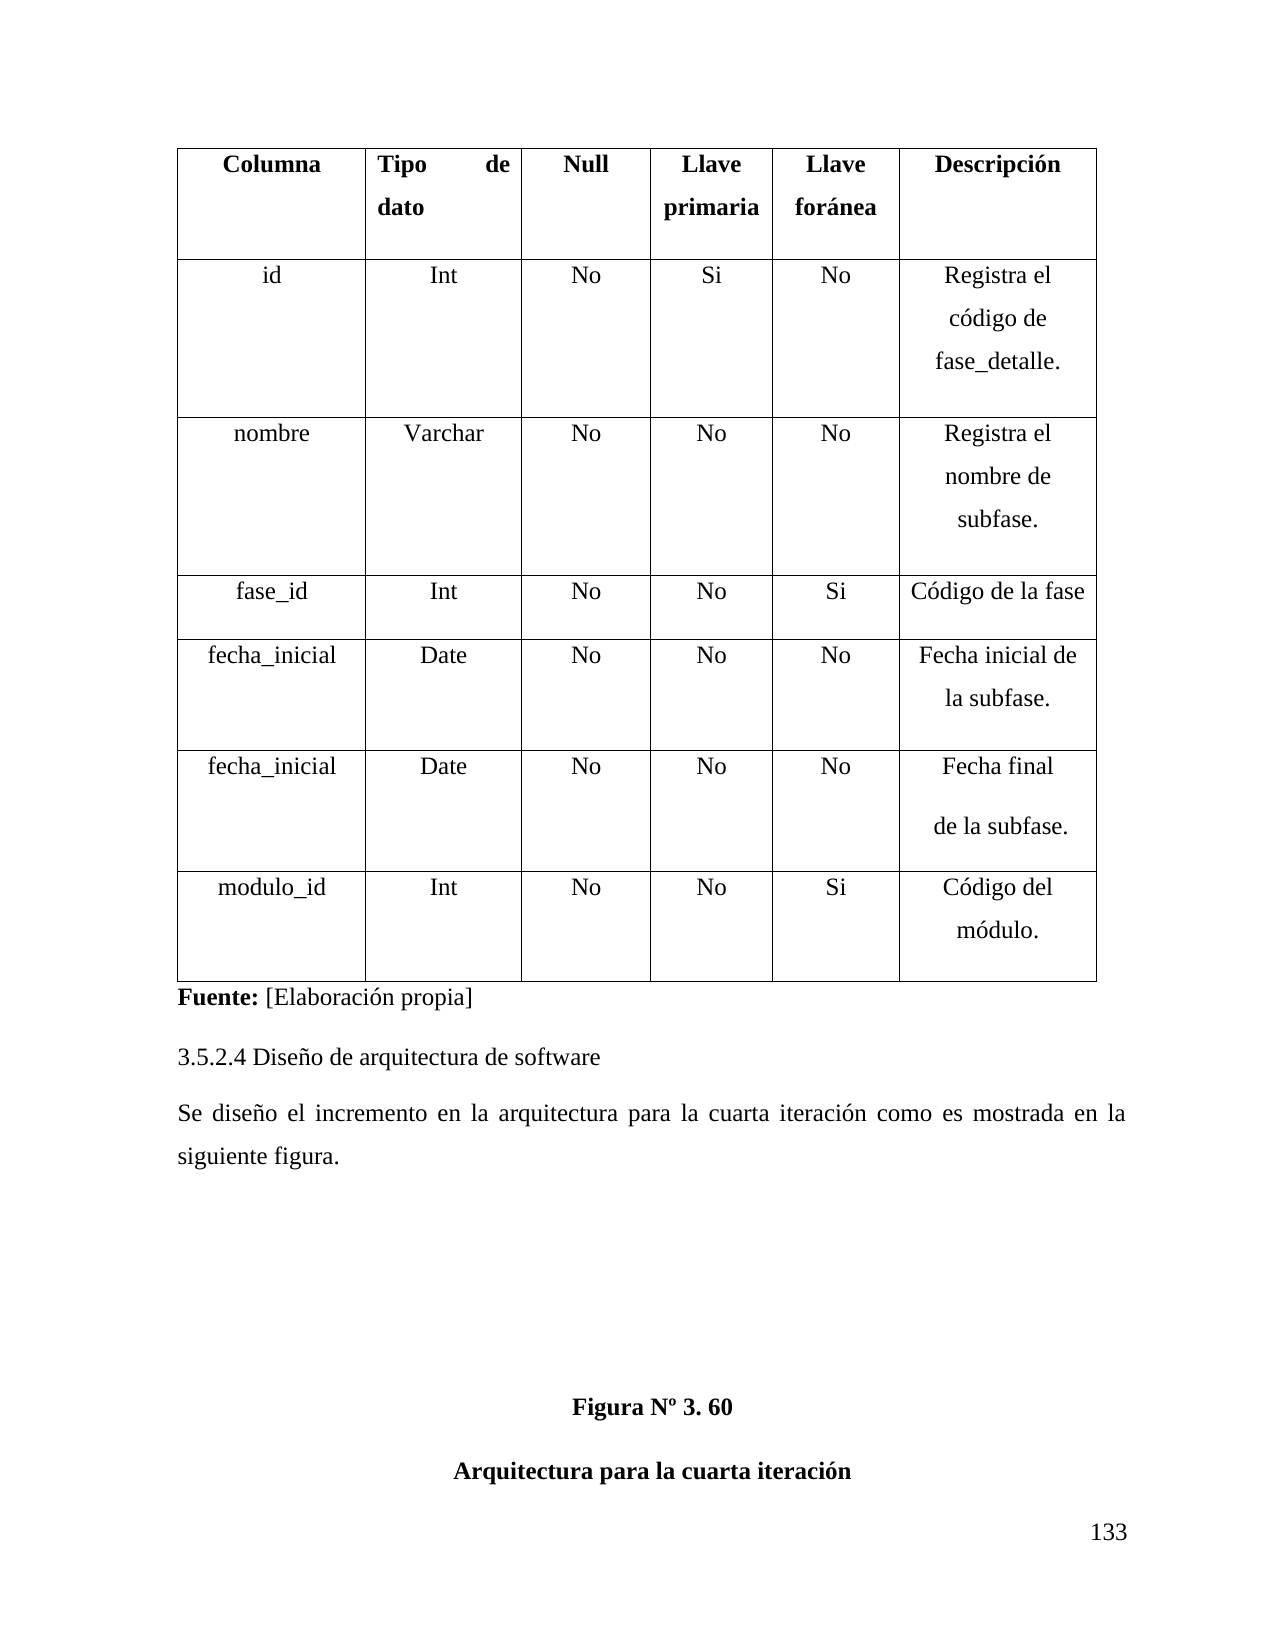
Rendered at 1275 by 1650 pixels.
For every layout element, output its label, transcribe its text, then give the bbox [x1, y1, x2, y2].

table_cell Si [773, 872, 899, 981]
table_cell Varchar [366, 418, 521, 575]
table_cell nombre [178, 418, 365, 575]
table_cell No [522, 640, 650, 750]
text Se diseño el incremento en la arquitectura para la cuarta iteración como es mostrada en la siguiente figura. [177, 1098, 1127, 1169]
table_cell No [773, 640, 899, 750]
table_cell modulo_id [178, 872, 365, 981]
table_cell No [773, 260, 899, 417]
table_header Llave primaria [651, 149, 772, 259]
text Fuente: [Elaboración propia] [177, 982, 1127, 1011]
table_cell Fecha final de la subfase. [900, 751, 1096, 871]
table_cell Int [366, 576, 521, 639]
table_cell Int [366, 872, 521, 981]
table_cell Si [773, 576, 899, 639]
table_cell No [773, 418, 899, 575]
table_header Llave foránea [773, 149, 899, 259]
table_cell Date [366, 751, 521, 871]
table_cell Código de la fase [900, 576, 1096, 639]
subtitle Diseño de arquitectura de software [177, 1042, 1127, 1071]
table_cell Registra el nombre de subfase. [900, 418, 1096, 575]
table_cell Si [651, 260, 772, 417]
table_cell No [651, 640, 772, 750]
table_cell fecha_inicial [178, 640, 365, 750]
table_cell No [651, 751, 772, 871]
table_cell Código del módulo. [900, 872, 1096, 981]
table_cell id [178, 260, 365, 417]
table_cell Date [366, 640, 521, 750]
table_cell No [522, 260, 650, 417]
table_cell Int [366, 260, 521, 417]
table_header Null [522, 149, 650, 259]
table_cell No [651, 872, 772, 981]
table_header Descripción [900, 149, 1096, 259]
table_cell Registra el código de fase_detalle. [900, 260, 1096, 417]
table_header Tipo de dato [366, 149, 521, 259]
table_cell No [522, 418, 650, 575]
table_cell fase_id [178, 576, 365, 639]
table_cell fecha_inicial [178, 751, 365, 871]
text Figura Nº 3. 60 [177, 1392, 1127, 1421]
table_cell No [773, 751, 899, 871]
table_cell Fecha inicial de la subfase. [900, 640, 1096, 750]
table_cell No [522, 576, 650, 639]
table_header Columna [178, 149, 365, 259]
text Arquitectura para la cuarta iteración [177, 1456, 1127, 1485]
table_cell No [522, 872, 650, 981]
table_cell No [522, 751, 650, 871]
table_cell No [651, 418, 772, 575]
table_cell No [651, 576, 772, 639]
